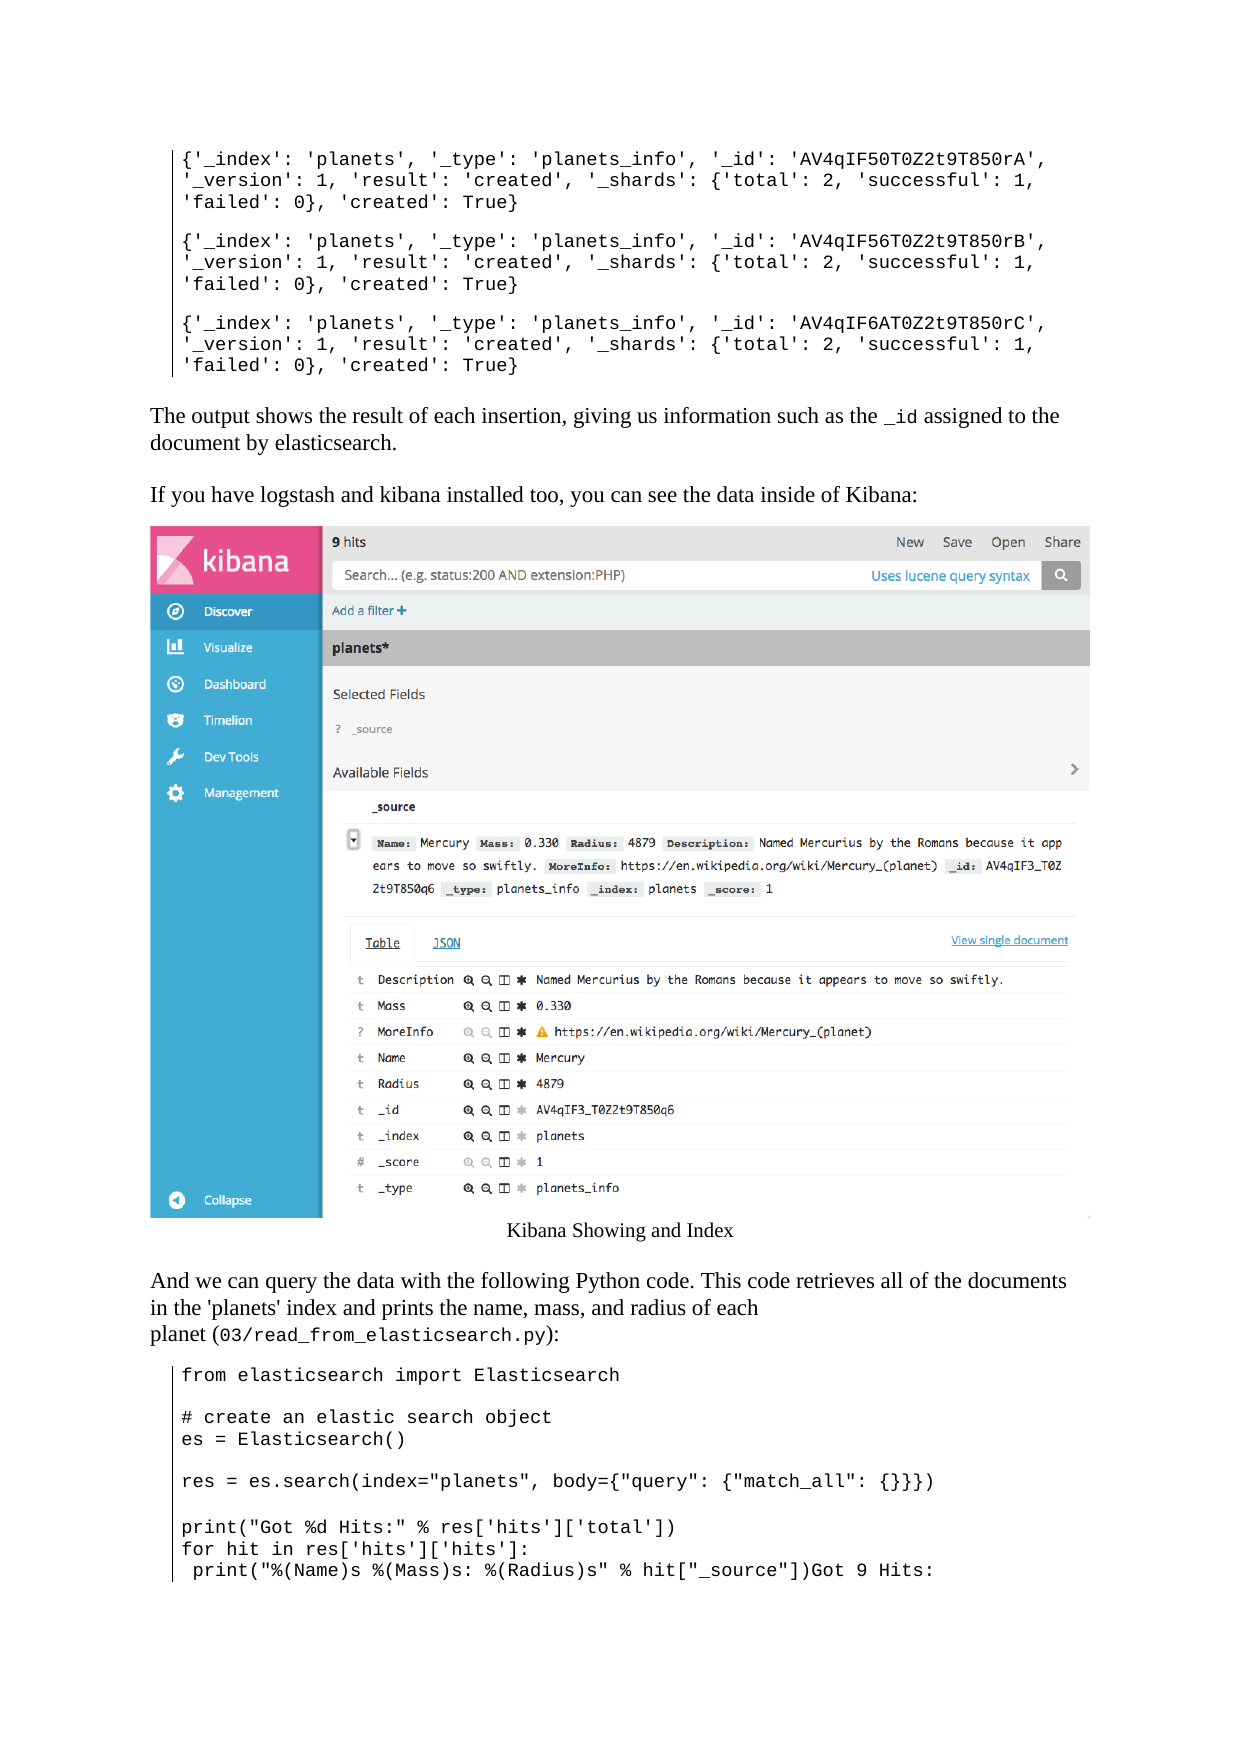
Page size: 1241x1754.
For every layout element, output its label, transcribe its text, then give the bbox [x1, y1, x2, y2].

text {'_index': 'planets', '_type': 'planets_info', '_id': 'AV4qIF50T0Z2t9T850rA', '_version': 1, 'result': 'created', '_shards': {'total': 2, 'successful': 1, 'failed': 0}, 'created': True} [173, 150, 1090, 214]
text The output shows the result of each insertion, giving us information such as the _id assigned to the document by elasticsearch. [150, 402, 1090, 456]
text print("Got %d Hits:" % res['hits']['total']) for hit in res['hits']['hits']: print("%(Name)s %(Mass)s: %(Radius)s" % hit["_source"])Got 9 Hits: [173, 1518, 1090, 1582]
text {'_index': 'planets', '_type': 'planets_info', '_id': 'AV4qIF56T0Z2t9T850rB', '_version': 1, 'result': 'created', '_shards': {'total': 2, 'successful': 1, 'failed': 0}, 'created': True} [173, 232, 1090, 296]
text Kibana Showing and Index [150, 1218, 1090, 1242]
text If you have logstash and kibana installed too, you can see the data inside of Kibana: [150, 481, 1090, 507]
picture [150, 526, 1090, 1218]
text {'_index': 'planets', '_type': 'planets_info', '_id': 'AV4qIF6AT0Z2t9T850rC', '_version': 1, 'result': 'created', '_shards': {'total': 2, 'successful': 1, 'failed': 0}, 'created': True} [173, 313, 1090, 377]
text And we can query the data with the following Python code. This code retrieves all of the documents in the 'planets' index and prints the name, mass, and radius of each planet (03/read_from_elasticsearch.py): [150, 1267, 1090, 1347]
text from elasticsearch import Elasticsearch # create an elastic search object es = Elasticsearch() res = es.search(index="planets", body={"query": {"match_all": {}}}) [173, 1366, 1090, 1493]
